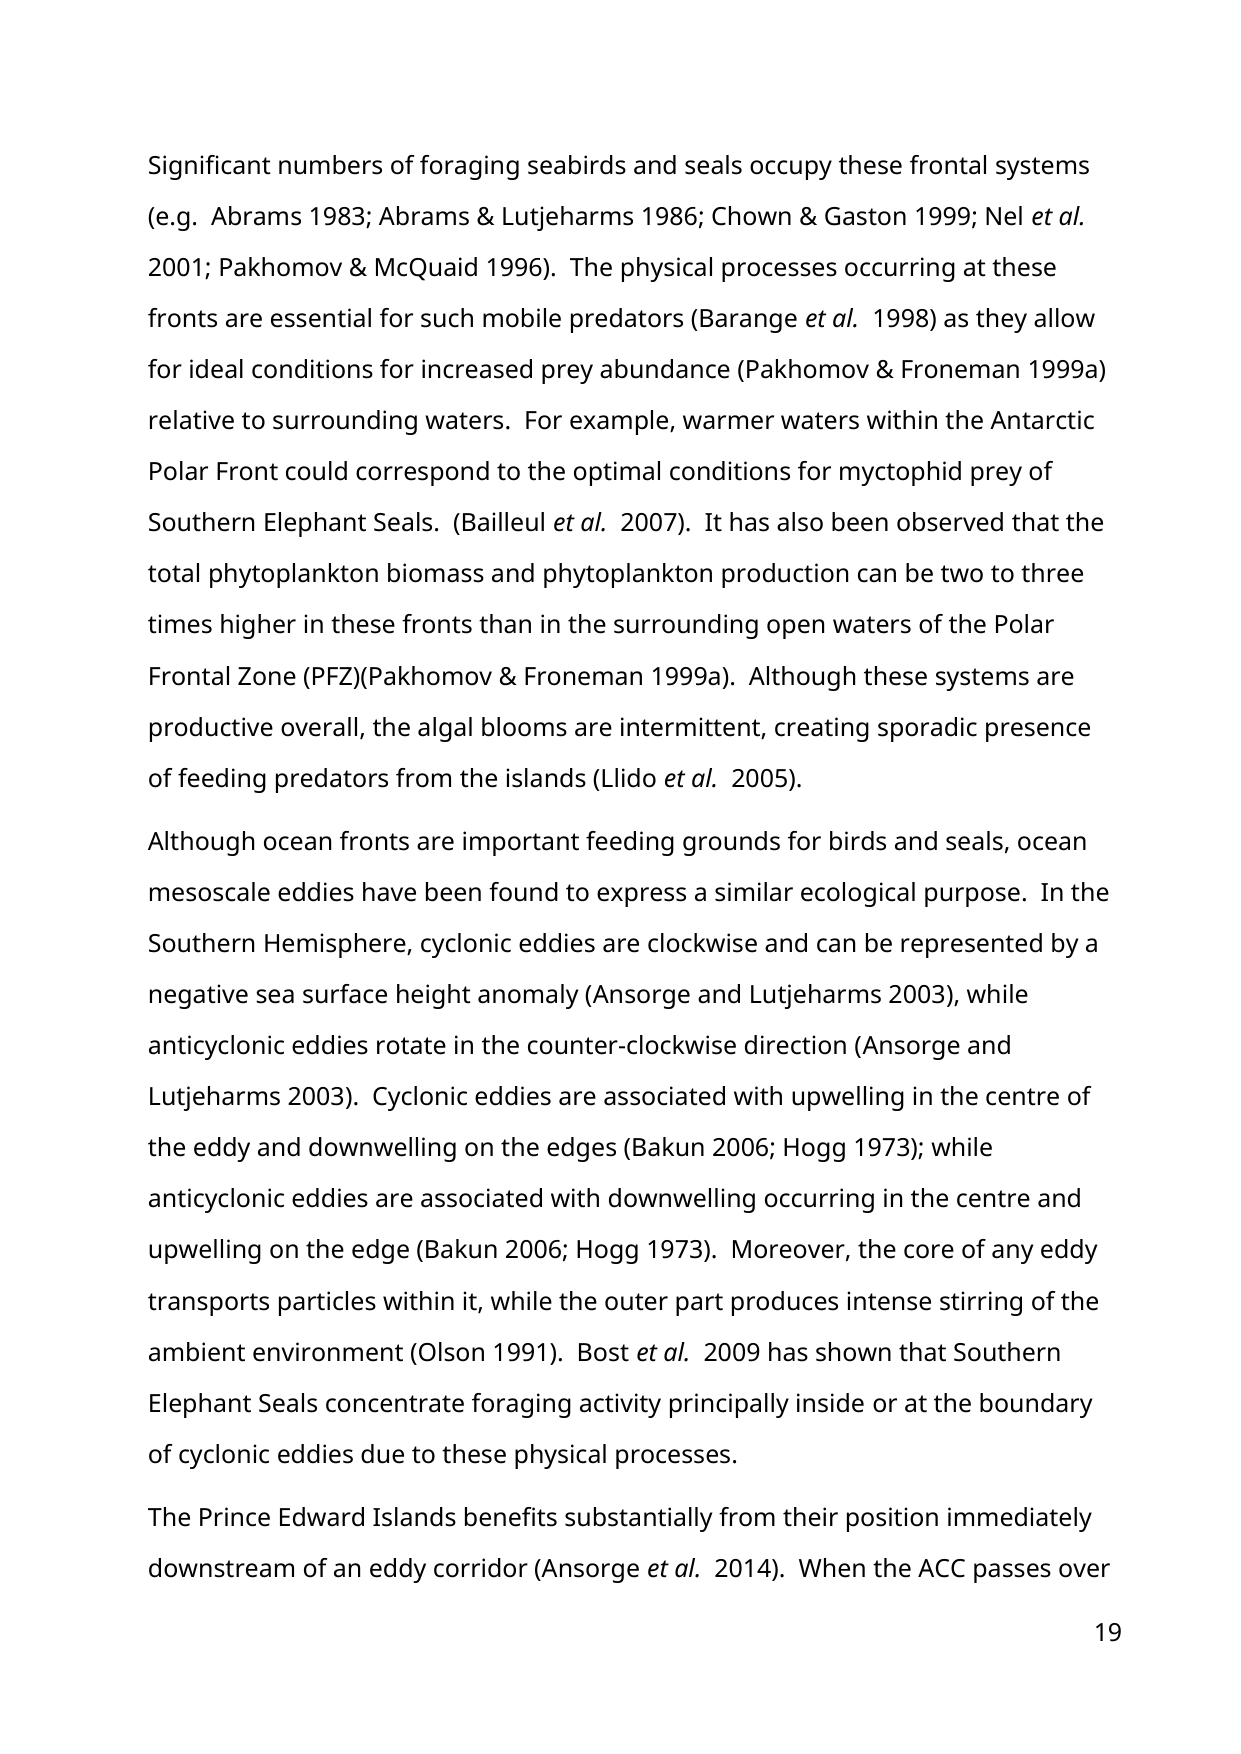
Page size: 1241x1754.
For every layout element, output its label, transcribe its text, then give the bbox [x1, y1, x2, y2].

text Significant numbers of foraging seabirds and seals occupy these frontal systems (e.g. Abrams 1983; Abrams & Lutjeharms 1986; Chown & Gaston 1999; Nel et al. 2001; Pakhomov & McQuaid 1996). The physical processes occurring at these fronts are essential for such mobile predators (Barange et al. 1998) as they allow for ideal conditions for increased prey abundance (Pakhomov & Froneman 1999a) relative to surrounding waters. For example, warmer waters within the Antarctic Polar Front could correspond to the optimal conditions for myctophid prey of Southern Elephant Seals. (Bailleul et al. 2007). It has also been observed that the total phytoplankton biomass and phytoplankton production can be two to three times higher in these fronts than in the surrounding open waters of the Polar Frontal Zone (PFZ)(Pakhomov & Froneman 1999a). Although these systems are productive overall, the algal blooms are intermittent, creating sporadic presence of feeding predators from the islands (Llido et al. 2005). [148, 148, 1122, 794]
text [148, 1500, 1122, 1585]
text Although ocean fronts are important feeding grounds for birds and seals, ocean mesoscale eddies have been found to express a similar ecological purpose. In the Southern Hemisphere, cyclonic eddies are clockwise and can be represented by a negative sea surface height anomaly (Ansorge and Lutjeharms 2003), while anticyclonic eddies rotate in the counter-clockwise direction (Ansorge and Lutjeharms 2003). Cyclonic eddies are associated with upwelling in the centre of the eddy and downwelling on the edges (Bakun 2006; Hogg 1973); while anticyclonic eddies are associated with downwelling occurring in the centre and upwelling on the edge (Bakun 2006; Hogg 1973). Moreover, the core of any eddy transports particles within it, while the outer part produces intense stirring of the ambient environment (Olson 1991). Bost et al. 2009 has shown that Southern Elephant Seals concentrate foraging activity principally inside or at the boundary of cyclonic eddies due to these physical processes. [148, 824, 1122, 1470]
